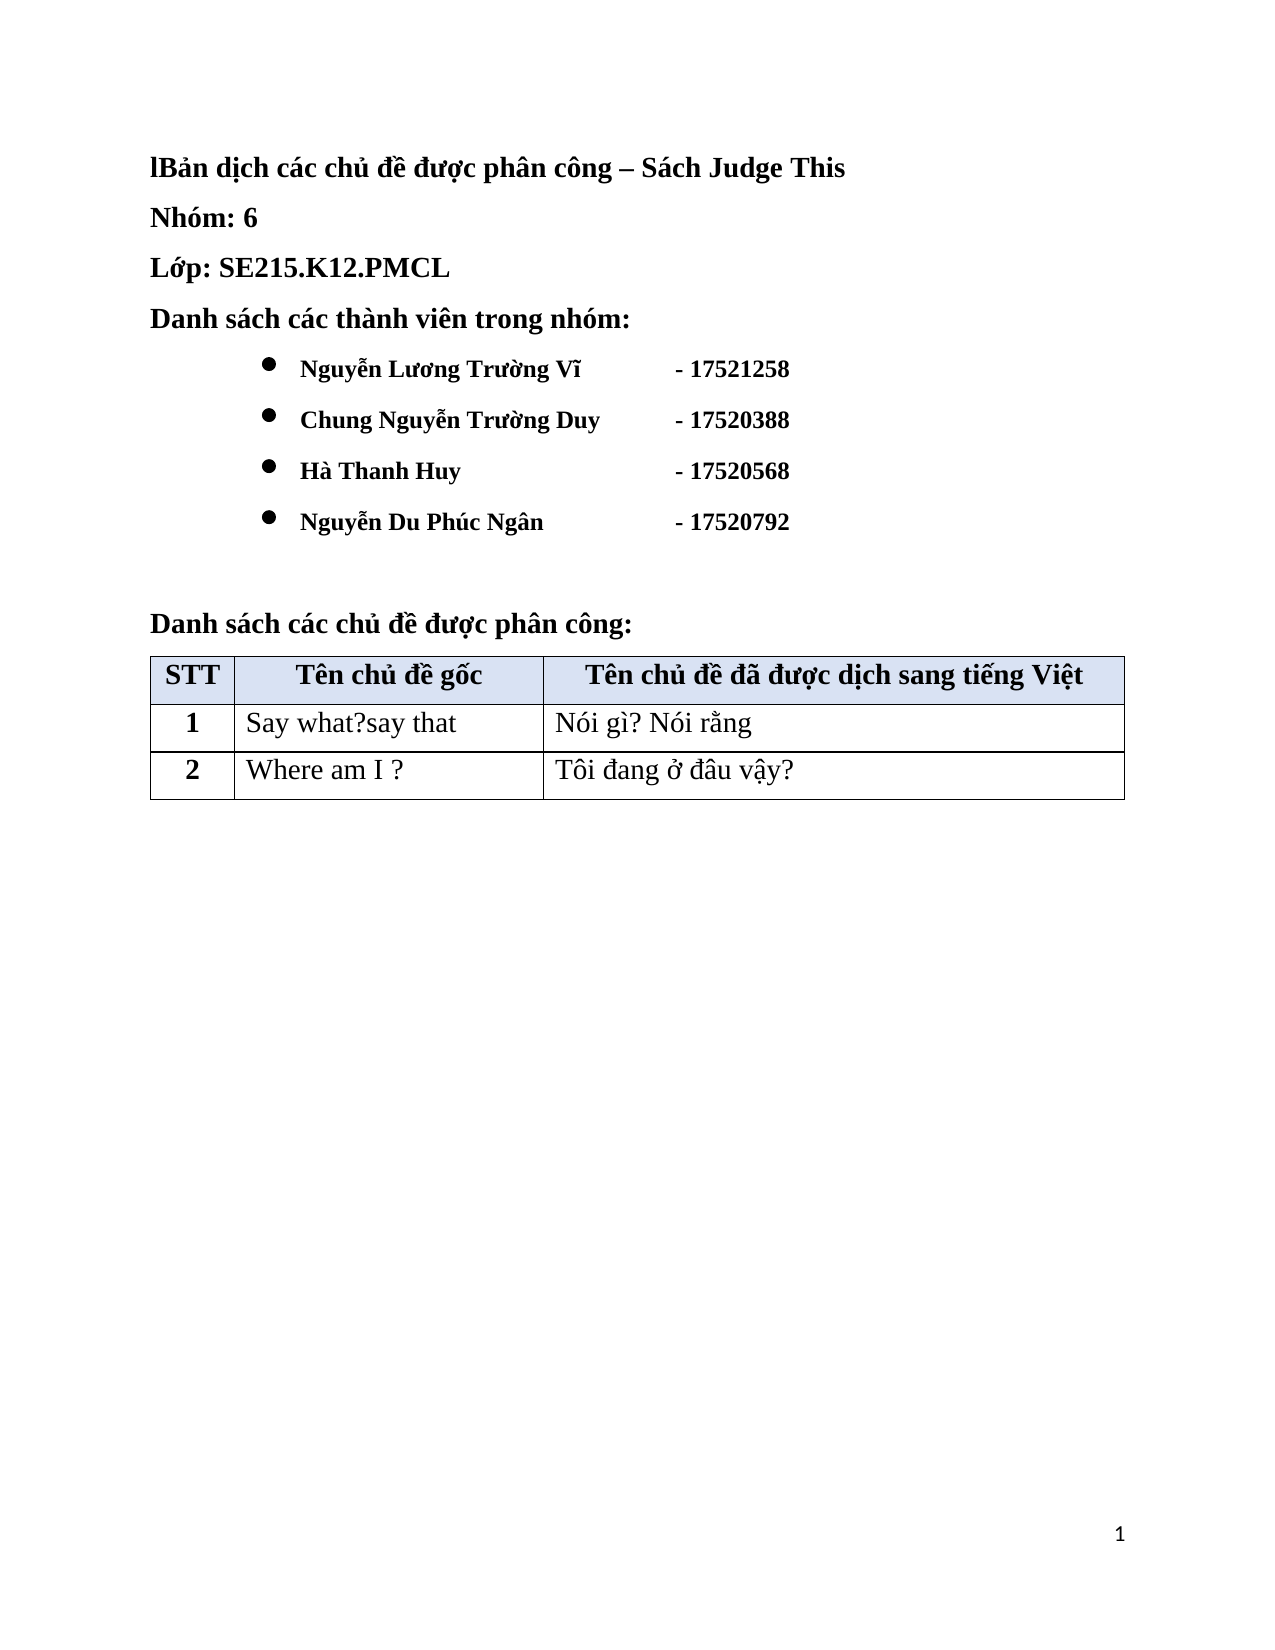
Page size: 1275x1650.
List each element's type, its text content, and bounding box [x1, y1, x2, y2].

table_header Tên chủ đề đã được dịch sang tiếng Việt [544, 657, 1124, 704]
text Lớp: SE215.K12.PMCL [150, 251, 1125, 284]
table_header STT [151, 657, 234, 704]
table_cell Where am I ? [235, 753, 543, 799]
list Chung Nguyễn Trường Duy - 17520388 [262, 402, 1125, 436]
list Nguyễn Du Phúc Ngân - 17520792 [262, 504, 1125, 538]
text Nhóm: 6 [150, 200, 1125, 234]
table_cell 1 [151, 705, 234, 751]
list Hà Thanh Huy - 17520568 [262, 453, 1125, 487]
list Nguyễn Lương Trường Vĩ - 17521258 [262, 351, 1125, 385]
table_cell Say what?say that [235, 705, 543, 751]
text lBản dịch các chủ đề được phân công – Sách Judge This [150, 150, 1125, 183]
text Danh sách các chủ đề được phân công: [150, 606, 1125, 639]
table_cell Nói gì? Nói rằng [544, 705, 1124, 751]
table_header Tên chủ đề gốc [235, 657, 543, 704]
table_cell Tôi đang ở đâu vậy? [544, 753, 1124, 799]
table_cell 2 [151, 753, 234, 799]
text Danh sách các thành viên trong nhóm: [150, 301, 1125, 334]
